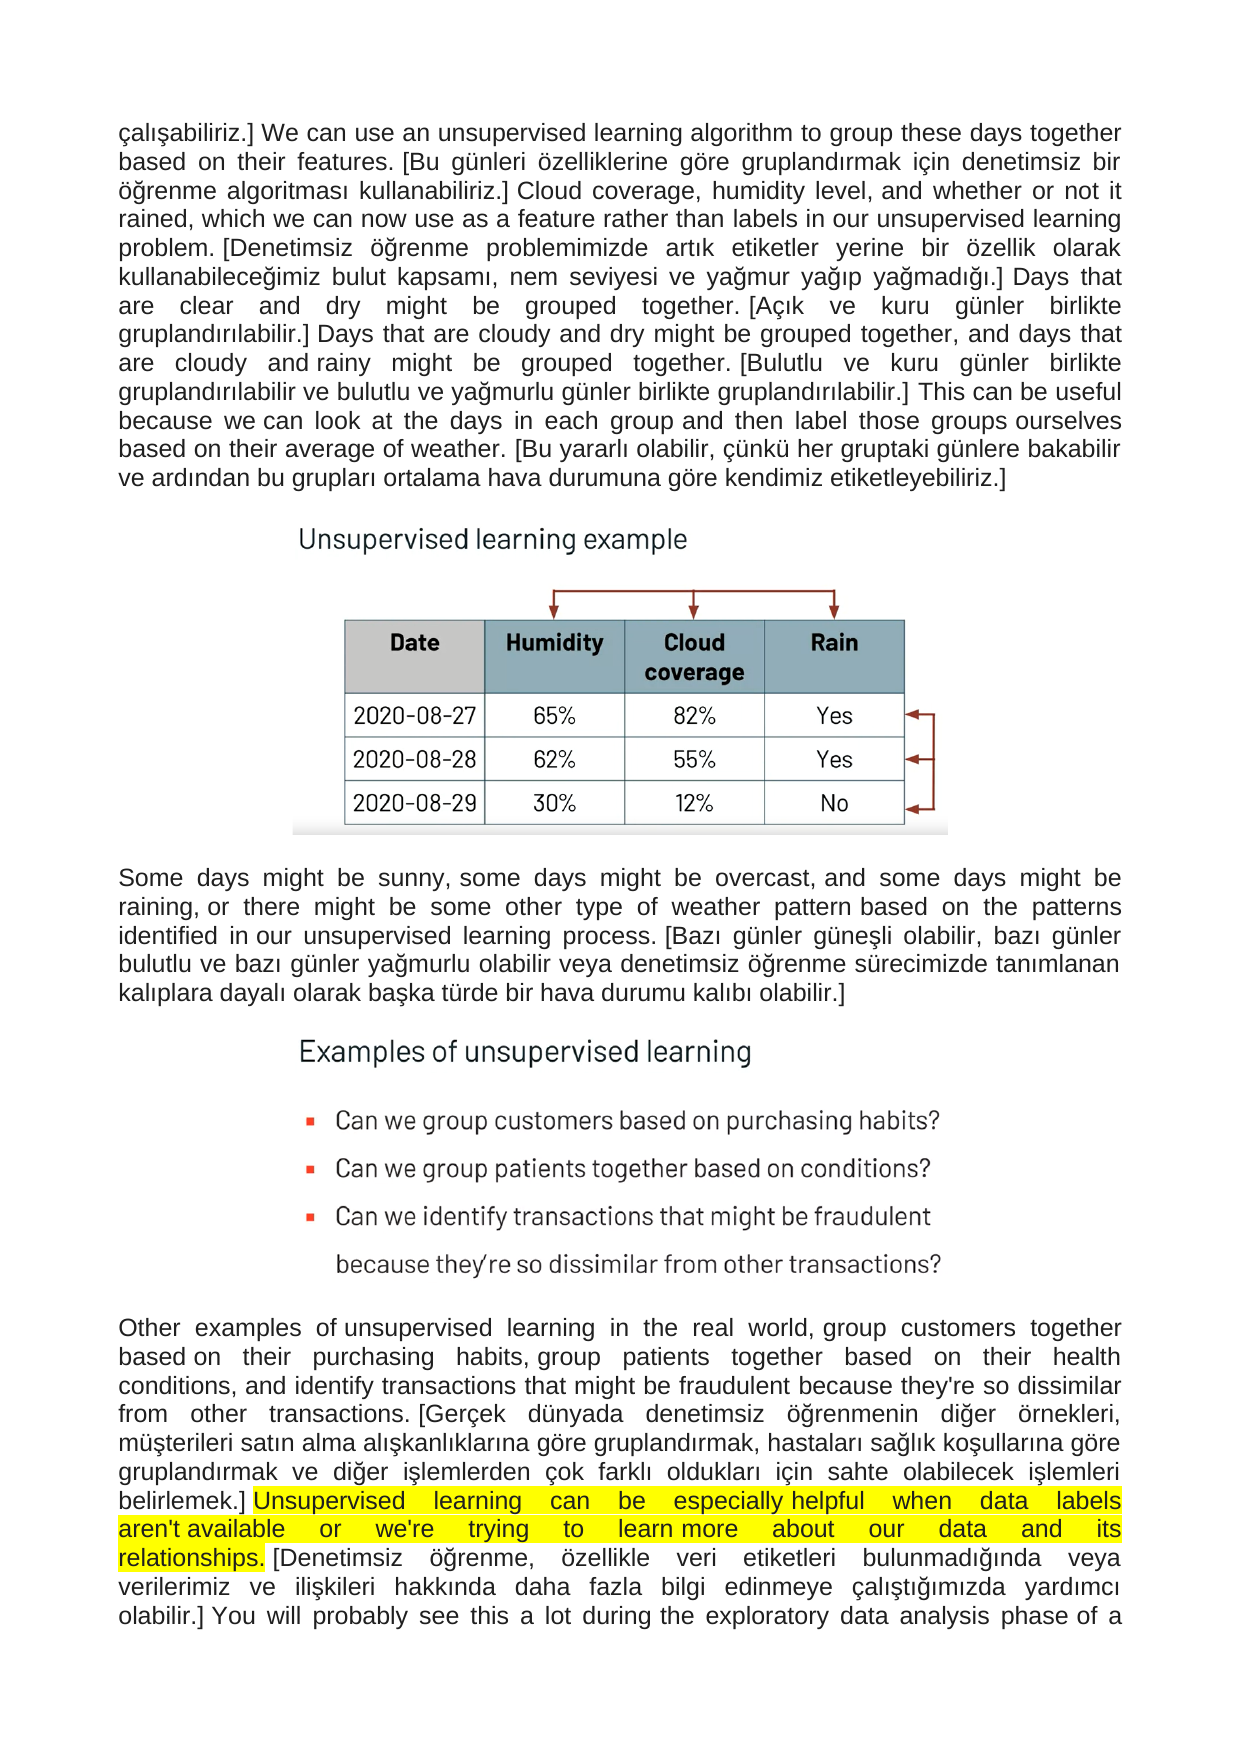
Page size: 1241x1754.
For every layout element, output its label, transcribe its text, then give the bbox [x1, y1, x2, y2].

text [118, 1543, 1122, 1629]
picture [292, 520, 948, 835]
text Some days might be sunny, some days might be overcast, and some days might be raining, or there might be some other type of weather pattern based on the patterns identified in our unsupervised learning process. [Bazı günler güneşli olabilir, bazı günler bulutlu ve bazı günler yağmurlu olabilir veya denetimsiz öğrenme sürecimizde tanımlanan kalıplara dayalı olarak başka türde bir hava durumu kalıbı olabilir.] [118, 863, 1122, 1007]
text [118, 118, 1122, 492]
picture [288, 1035, 952, 1285]
